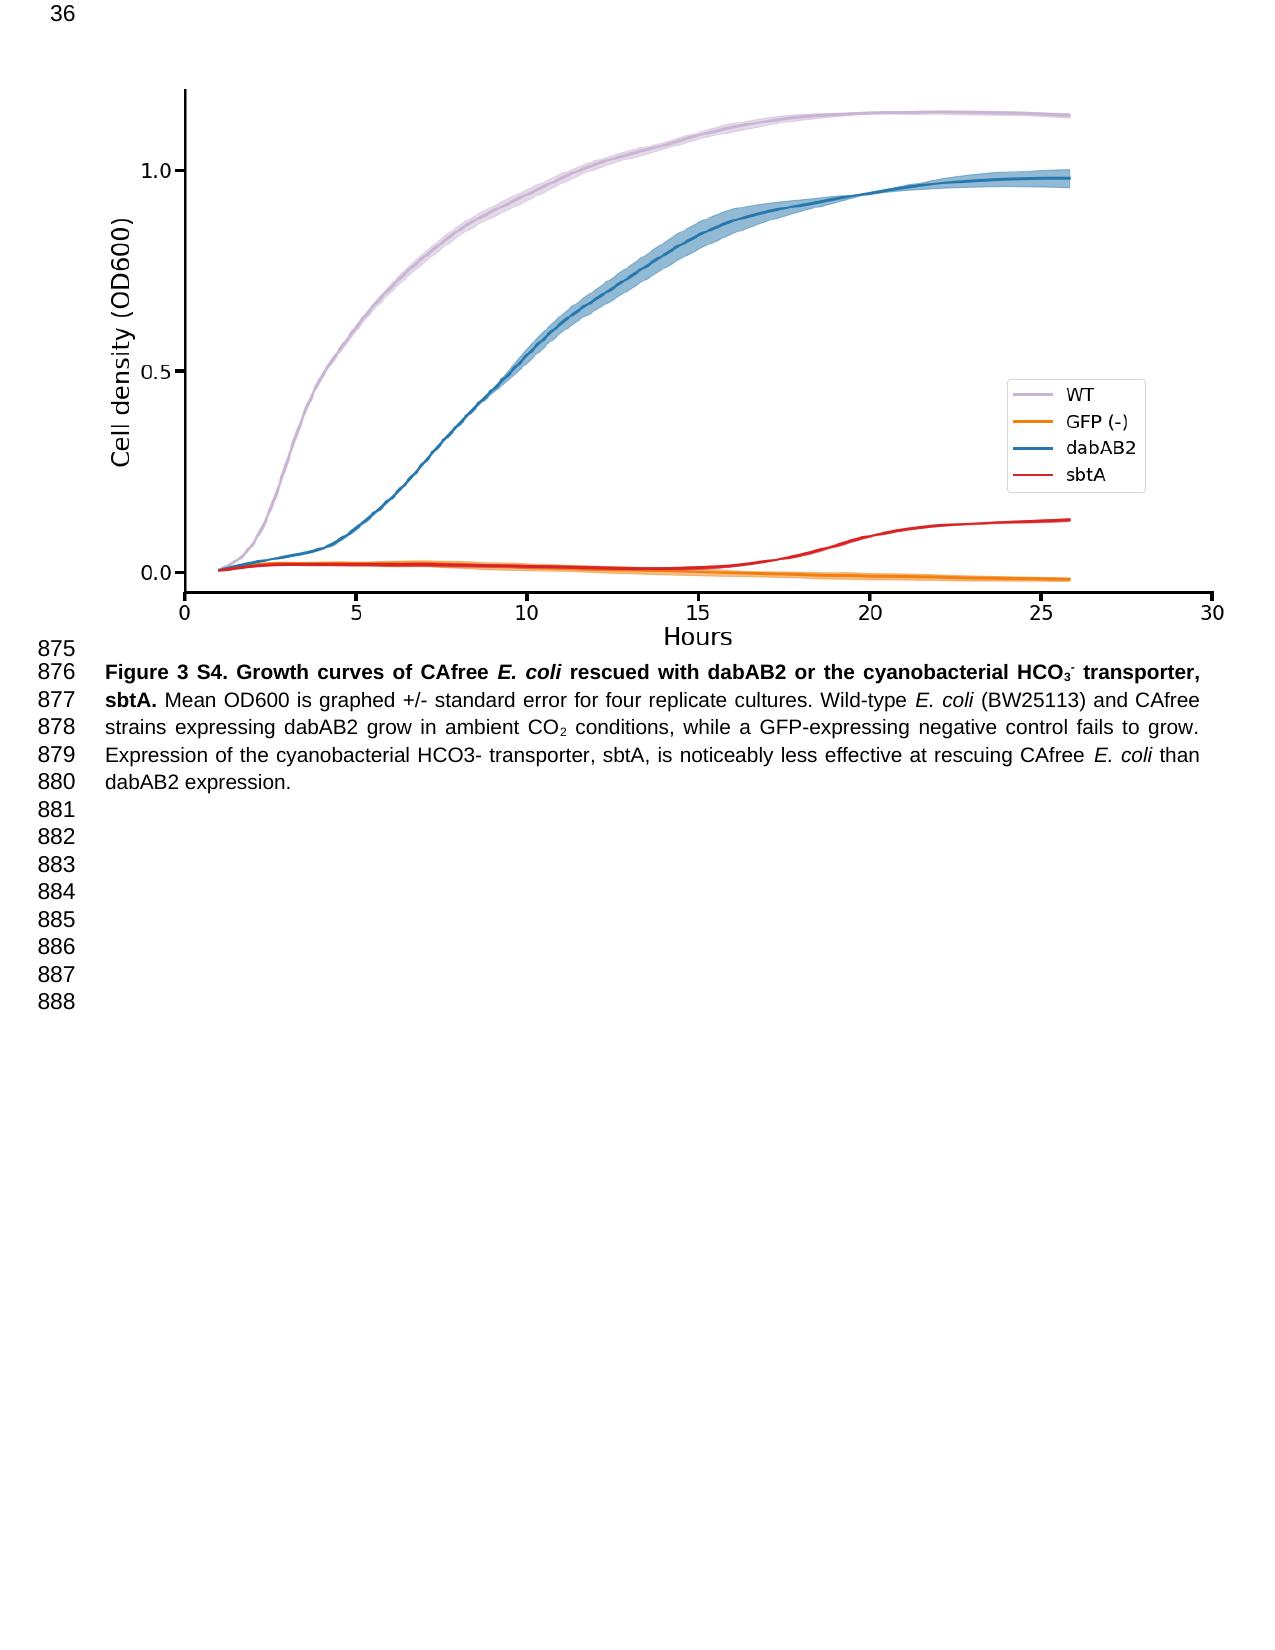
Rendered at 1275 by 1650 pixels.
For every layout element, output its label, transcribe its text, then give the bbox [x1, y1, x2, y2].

picture [105, 75, 1230, 657]
text Figure 3 S4. Growth curves of CAfree E. coli rescued with dabAB2 or the cyanobacterial HCO3- transporter, sbtA. Mean OD600 is graphed +/- standard error for four replicate cultures. Wild-type E. coli (BW25113) and CAfree strains expressing dabAB2 grow in ambient CO2 conditions, while a GFP-expressing negative control fails to grow. Expression of the cyanobacterial HCO3- transporter, sbtA, is noticeably less effective at rescuing CAfree E. coli than dabAB2 expression. [105, 660, 1200, 794]
